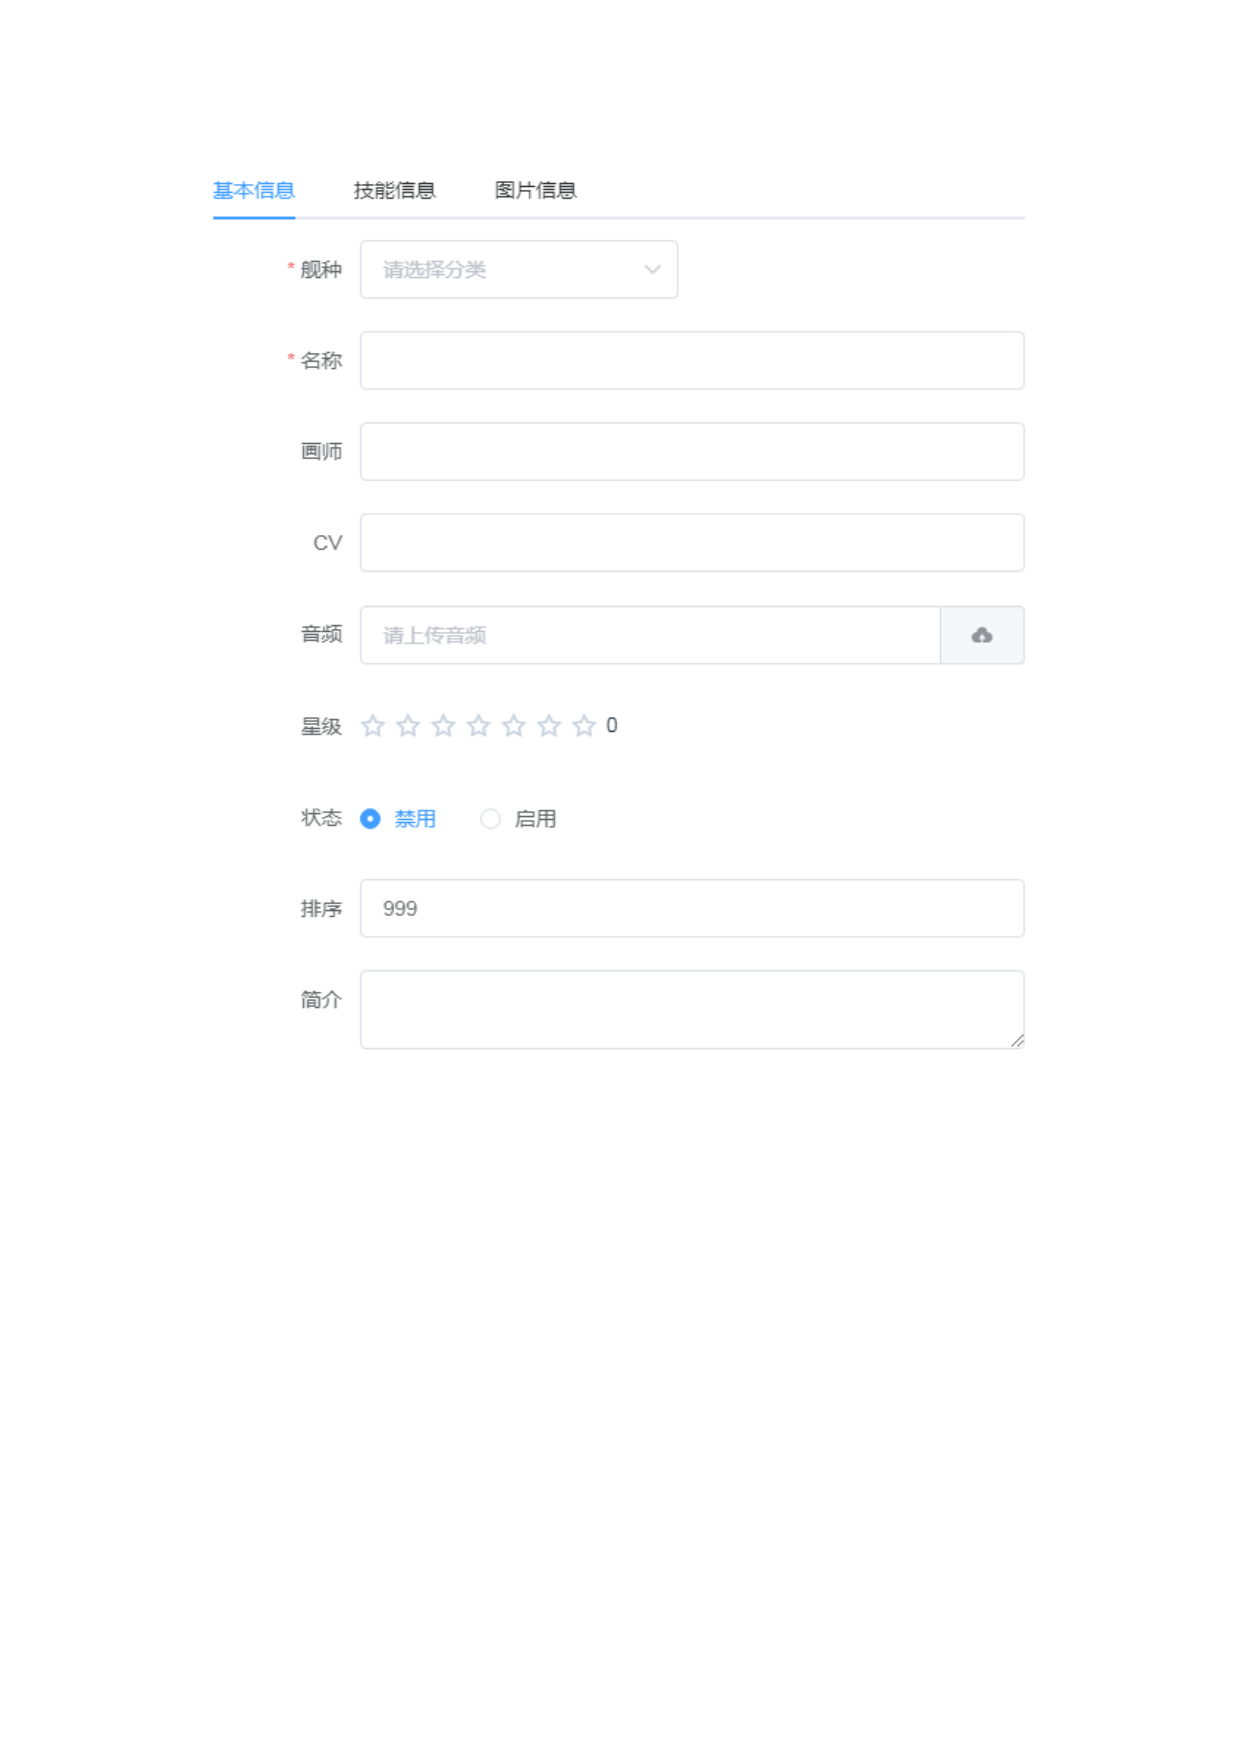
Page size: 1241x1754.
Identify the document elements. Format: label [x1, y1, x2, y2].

picture [187, 162, 1053, 1076]
